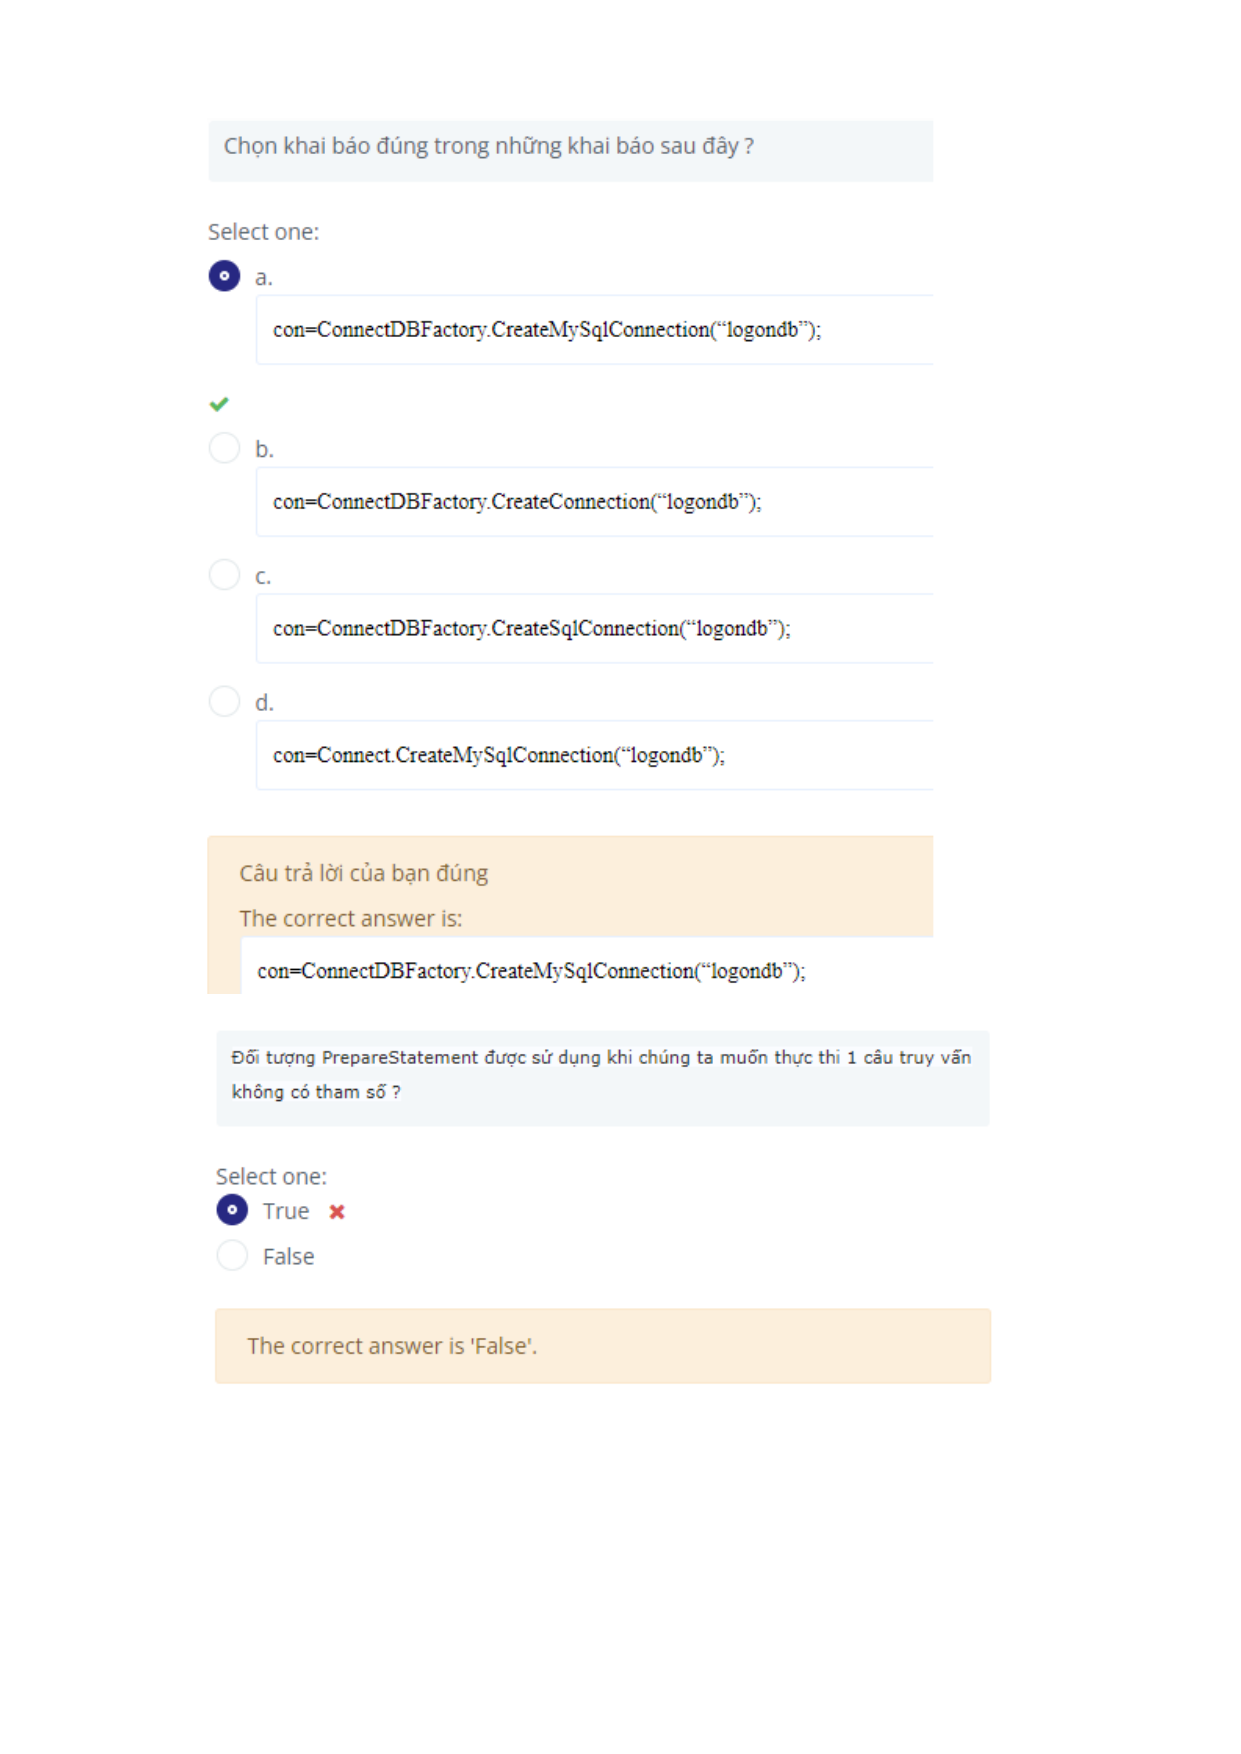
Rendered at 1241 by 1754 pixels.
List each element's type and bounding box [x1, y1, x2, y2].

picture [206, 1020, 1004, 1395]
picture [206, 118, 934, 994]
